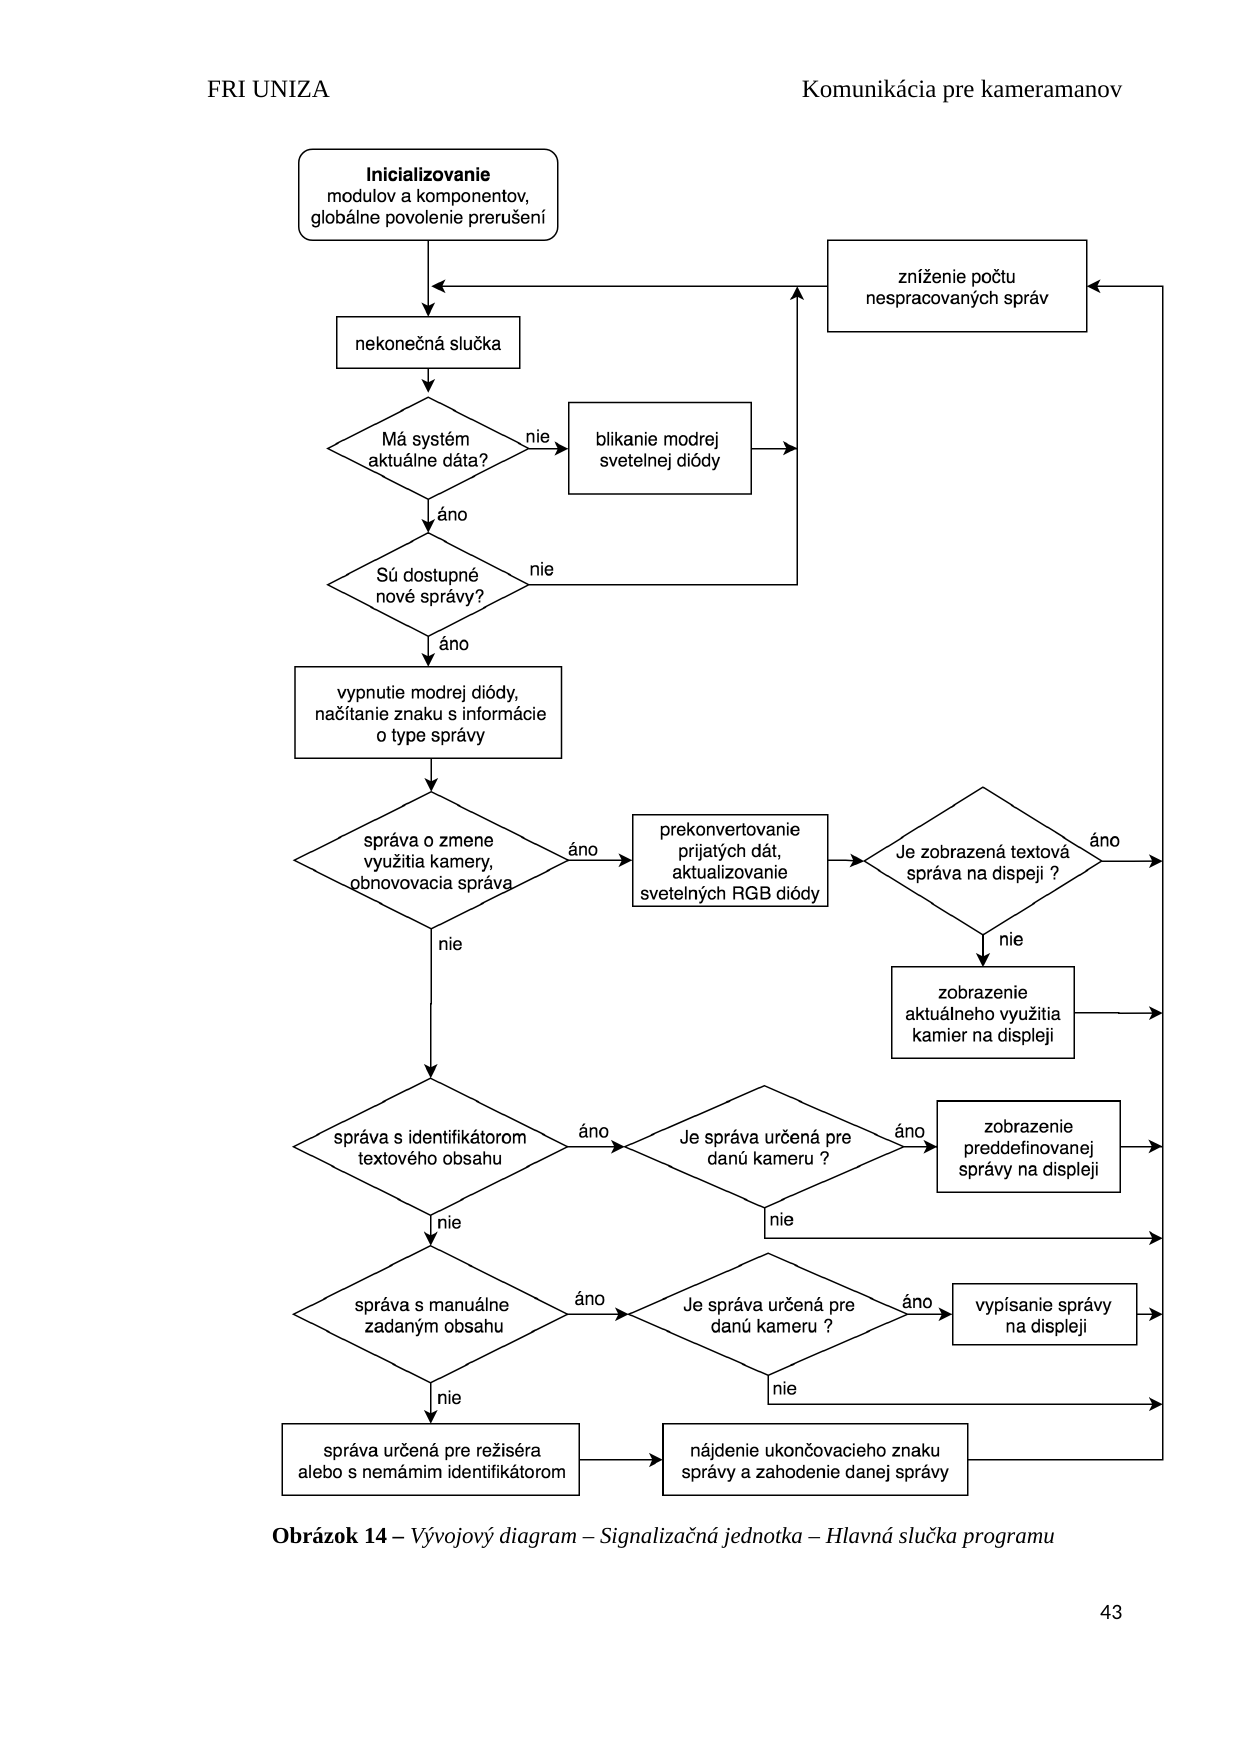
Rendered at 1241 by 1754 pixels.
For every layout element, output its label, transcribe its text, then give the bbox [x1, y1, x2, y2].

picture [280, 147, 1175, 1496]
